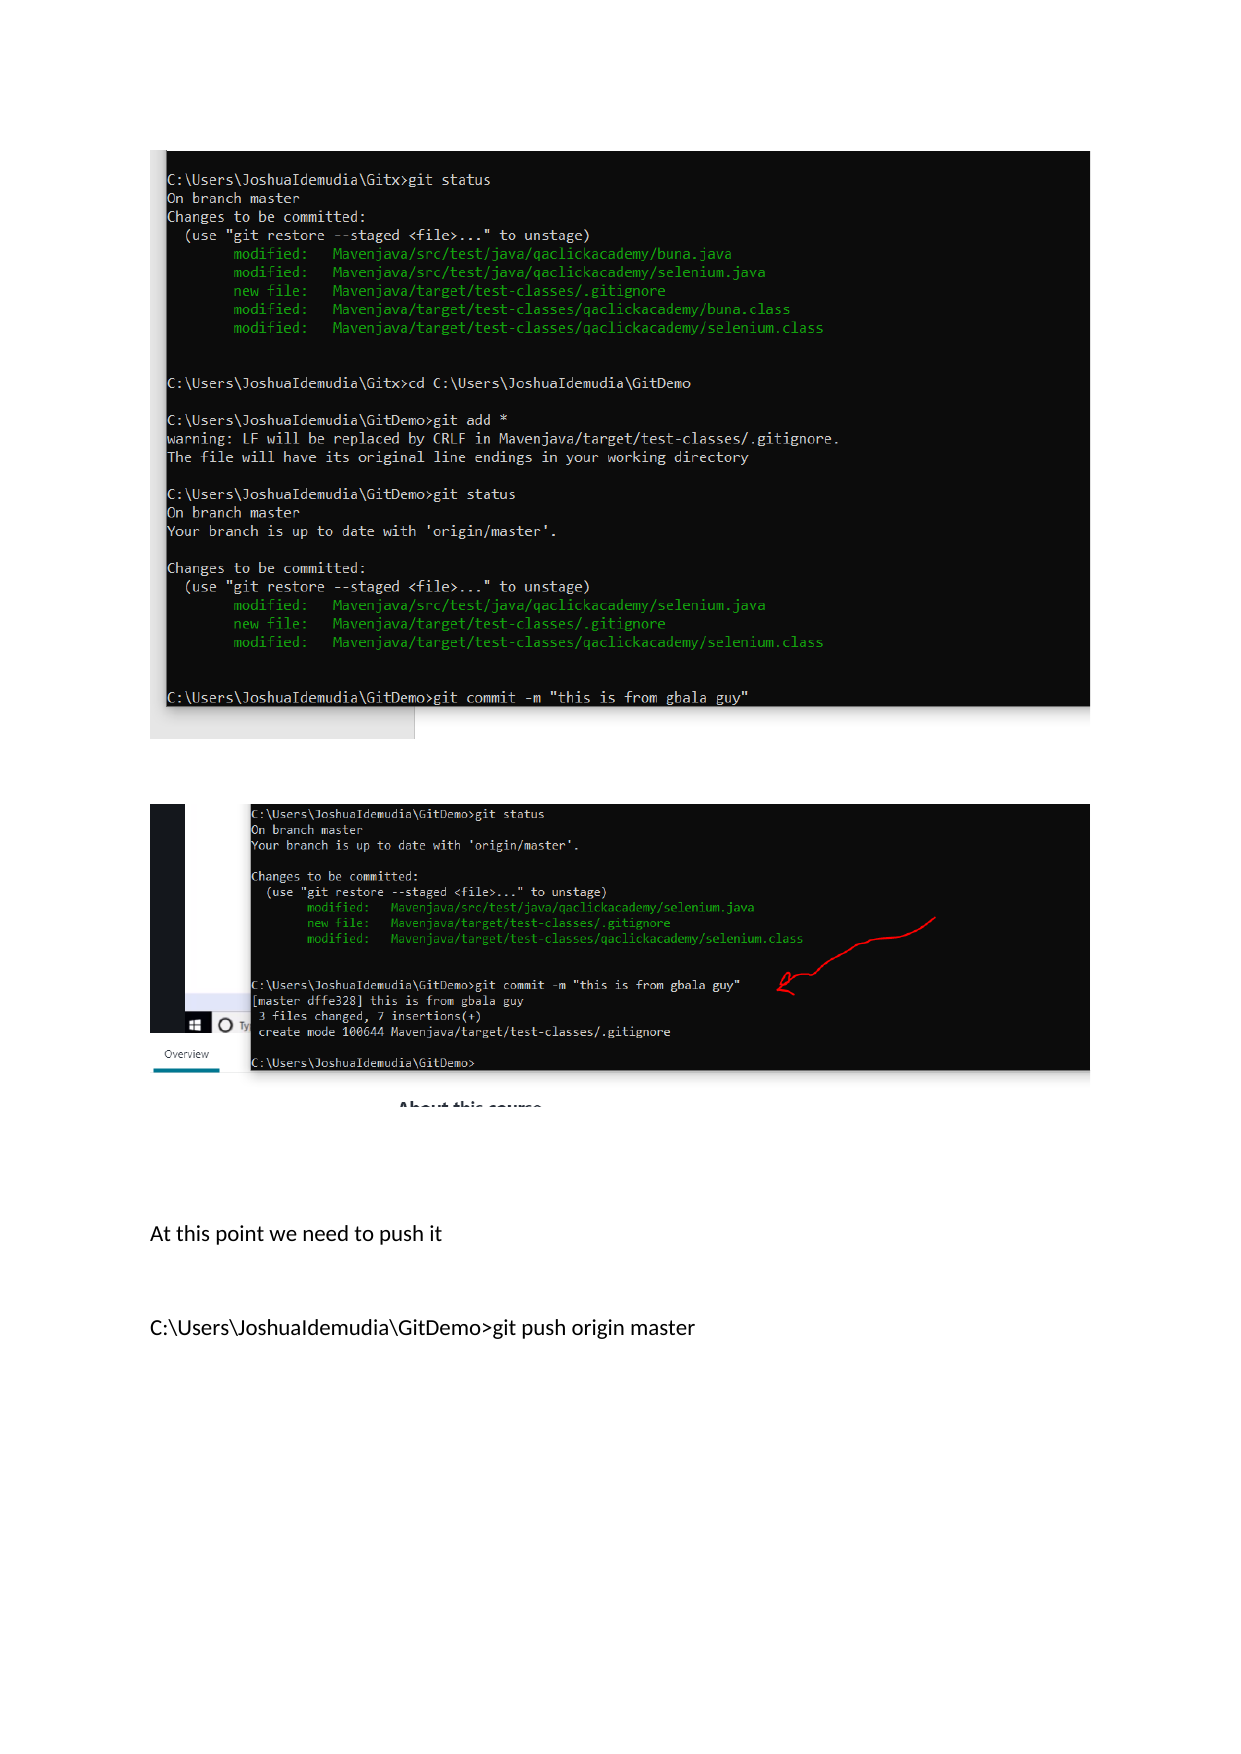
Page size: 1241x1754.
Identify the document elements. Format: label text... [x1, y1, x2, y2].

picture [150, 150, 1091, 739]
text C:\Users\JoshuaIdemudia\GitDemo>git push origin master [150, 1313, 1090, 1341]
text At this point we need to push it [150, 1219, 1090, 1247]
picture [150, 804, 1091, 1107]
